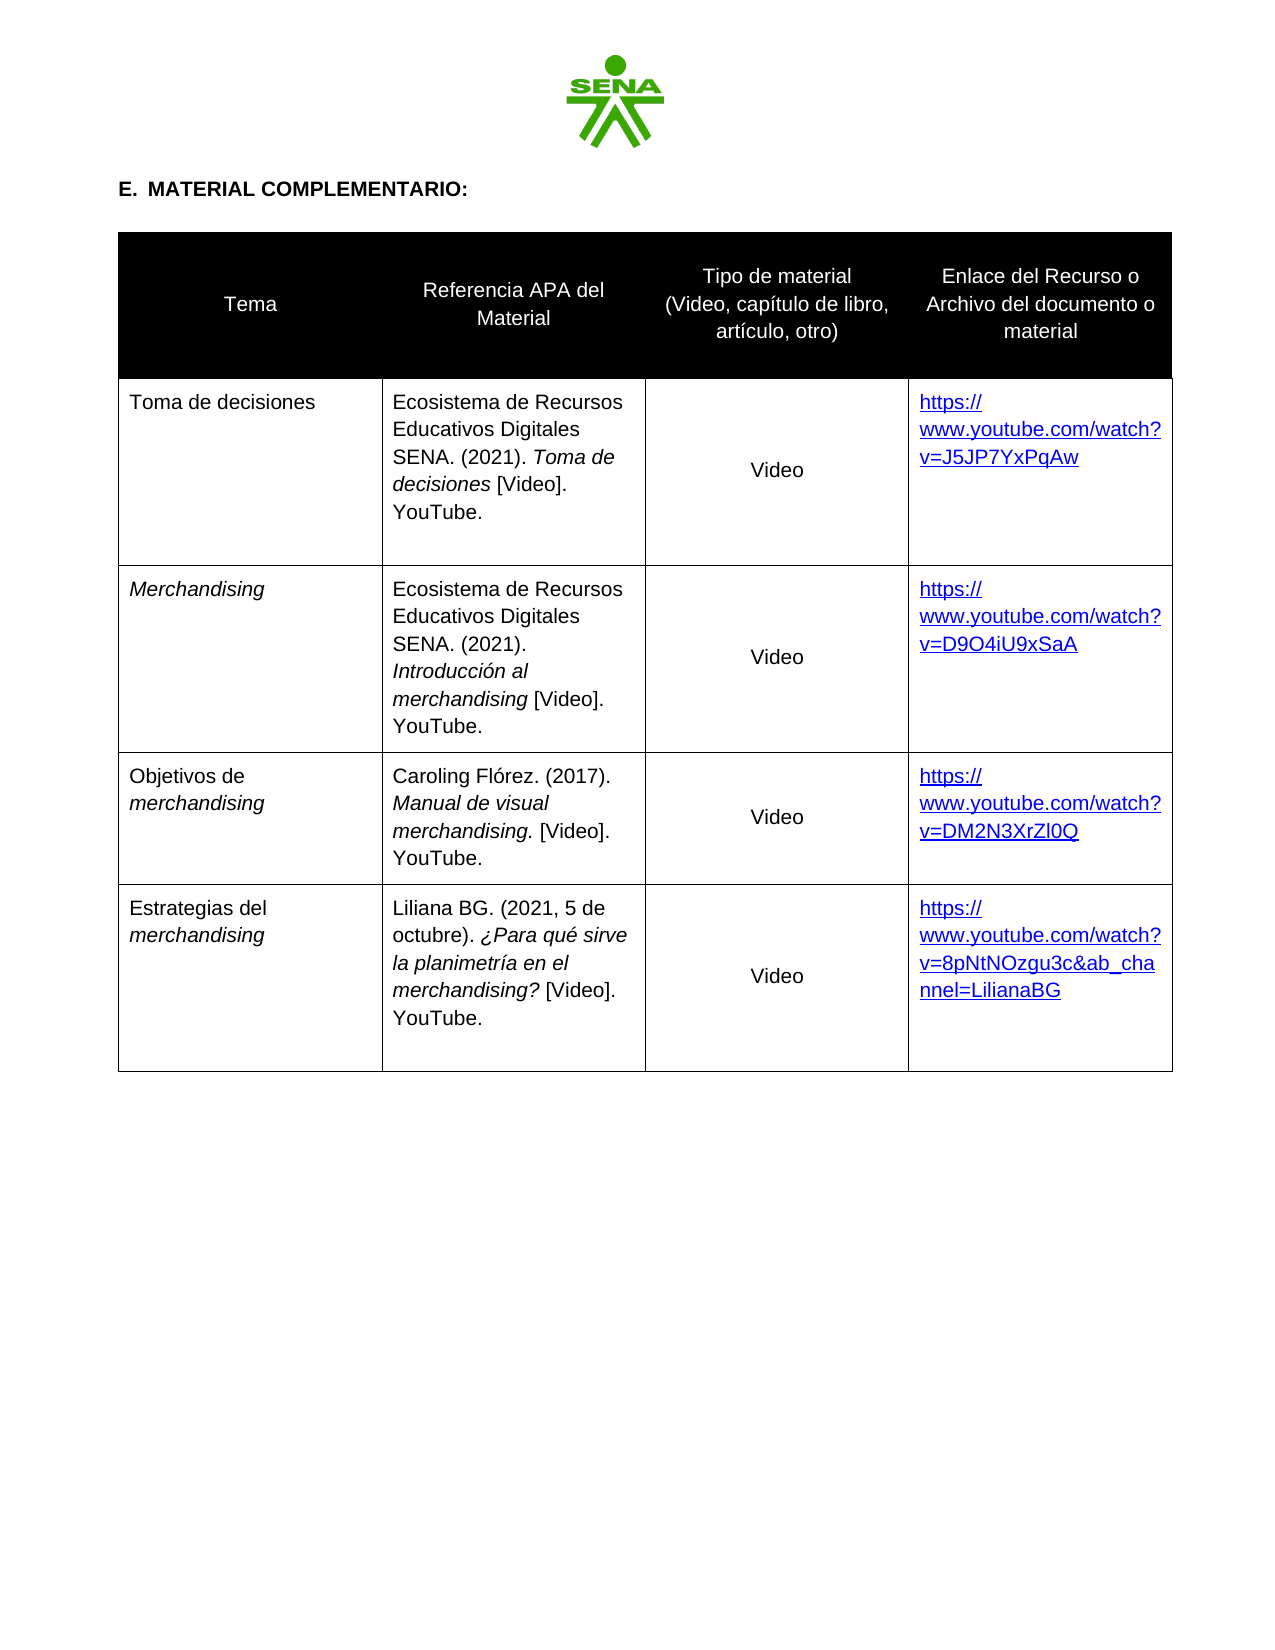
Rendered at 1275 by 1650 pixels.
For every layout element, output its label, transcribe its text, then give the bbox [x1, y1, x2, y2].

table_cell https://www.youtube.com/watch?v=8pNtNOzgu3c&ab_channel=LilianaBG [909, 885, 1172, 1071]
table_cell Toma de decisiones [119, 379, 382, 565]
table_cell Merchandising [119, 566, 382, 752]
table_header Enlace del Recurso o Archivo del documento o material [909, 232, 1172, 378]
table_cell https://www.youtube.com/watch?v=DM2N3XrZl0Q [909, 753, 1172, 884]
table_cell https://www.youtube.com/watch?v=J5JP7YxPqAw [909, 379, 1172, 565]
table_cell Video [646, 753, 908, 884]
table_cell Estrategias del merchandising [119, 885, 382, 1071]
table_cell Caroling Flórez. (2017). Manual de visual merchandising. [Video]. YouTube. [383, 753, 645, 884]
table_header Tipo de material (Video, capítulo de libro, artículo, otro) [646, 233, 908, 378]
table_cell Ecosistema de Recursos Educativos Digitales SENA. (2021). Introducción al merchandising [Video]. YouTube. [383, 566, 645, 752]
picture [566, 55, 664, 148]
table_cell Video [646, 885, 908, 1071]
table_cell Objetivos de merchandising [119, 753, 382, 884]
table_cell Video [646, 566, 908, 752]
table_header Referencia APA del Material [383, 233, 645, 378]
table_cell Video [646, 379, 908, 565]
table_header Tema [119, 233, 382, 378]
table_cell https://www.youtube.com/watch?v=D9O4iU9xSaA [909, 566, 1172, 752]
list MATERIAL COMPLEMENTARIO: [118, 177, 1157, 201]
table_cell Liliana BG. (2021, 5 de octubre). ¿Para qué sirve la planimetría en el merchandising? [Video]. YouTube. [383, 885, 645, 1071]
table_cell Ecosistema de Recursos Educativos Digitales SENA. (2021). Toma de decisiones [Video]. YouTube. [383, 379, 645, 565]
